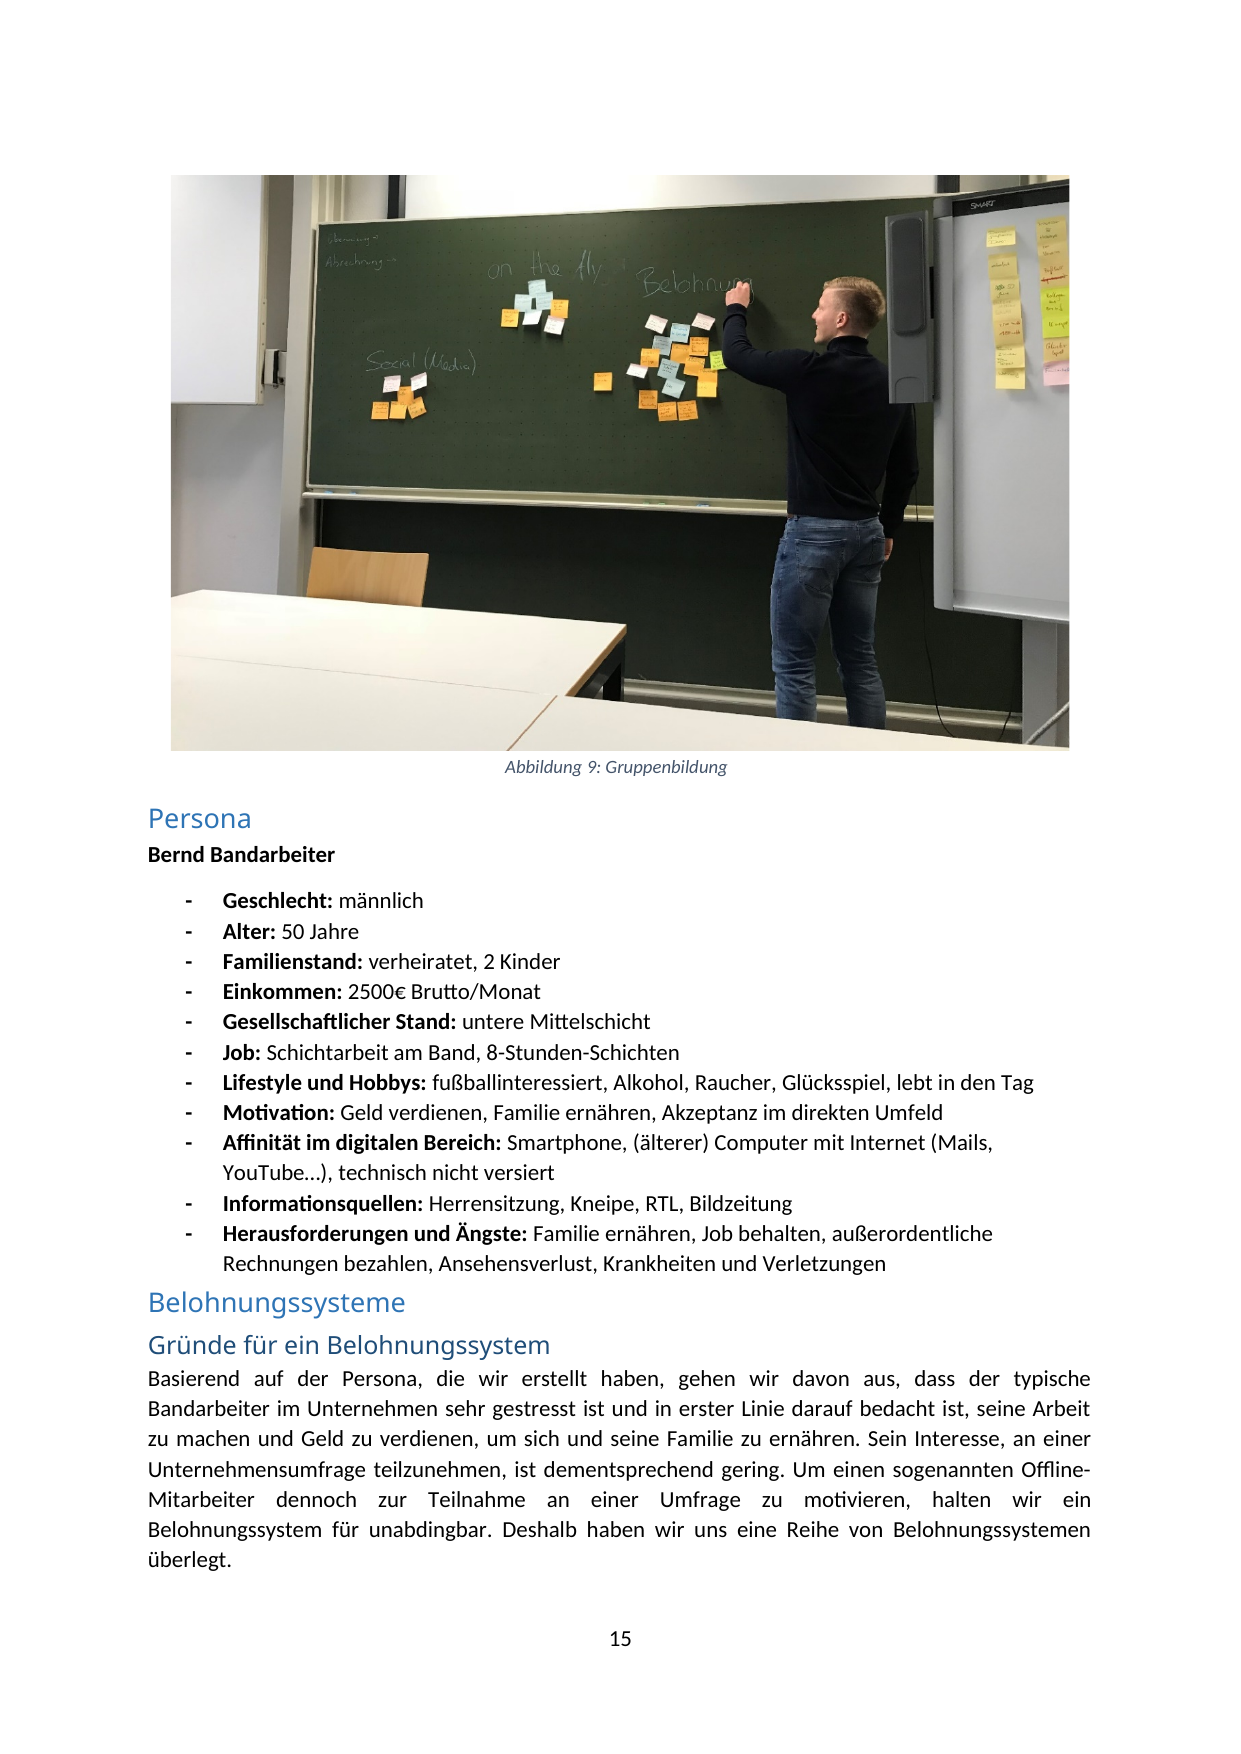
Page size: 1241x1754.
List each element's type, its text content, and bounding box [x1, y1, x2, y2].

list Lifestyle und Hobbys: fußballinteressiert, Alkohol, Raucher, Glücksspiel, lebt in den Tag [185, 1068, 1093, 1096]
list Einkommen: 2500€ Brutto/Monat [185, 977, 1093, 1005]
list Job: Schichtarbeit am Band, 8-Stunden-Schichten [185, 1038, 1093, 1066]
subtitle Belohnungssysteme [148, 1283, 1093, 1320]
list Herausforderungen und Ängste: Familie ernähren, Job behalten, außerordentliche Rechnungen bezahlen, Ansehensverlust, Krankheiten und Verletzungen [185, 1219, 1093, 1277]
list Motivation: Geld verdienen, Familie ernähren, Akzeptanz im direkten Umfeld [185, 1098, 1093, 1126]
picture [170, 175, 1070, 751]
text Bernd Bandarbeiter [148, 840, 1093, 868]
list Informationsquellen: Herrensitzung, Kneipe, RTL, Bildzeitung [185, 1189, 1093, 1217]
subtitle Persona [148, 800, 1093, 837]
list Familienstand: verheiratet, 2 Kinder [185, 947, 1093, 975]
list Gesellschaftlicher Stand: untere Mittelschicht [185, 1007, 1093, 1035]
list Alter: 50 Jahre [185, 917, 1093, 945]
subtitle Gründe für ein Belohnungssystem [148, 1327, 1093, 1361]
list Affinität im digitalen Bereich: Smartphone, (älterer) Computer mit Internet (Mails, YouTube…), technisch nicht versiert [185, 1128, 1093, 1186]
text Basierend auf der Persona, die wir erstellt haben, gehen wir davon aus, dass der typische Bandarbeiter im Unternehmen sehr gestresst ist und in erster Linie darauf bedacht ist, seine Arbeit zu machen und Geld zu verdienen, um sich und seine Familie zu ernähren. Sein Interesse, an einer Unternehmensumfrage teilzunehmen, ist dementsprechend gering. Um einen sogenannten Offline-Mitarbeiter dennoch zur Teilnahme an einer Umfrage zu motivieren, halten wir ein Belohnungssystem für unabdingbar. Deshalb haben wir uns eine Reihe von Belohnungssystemen überlegt. [148, 1364, 1093, 1573]
list Geschlecht: männlich [185, 887, 1093, 914]
